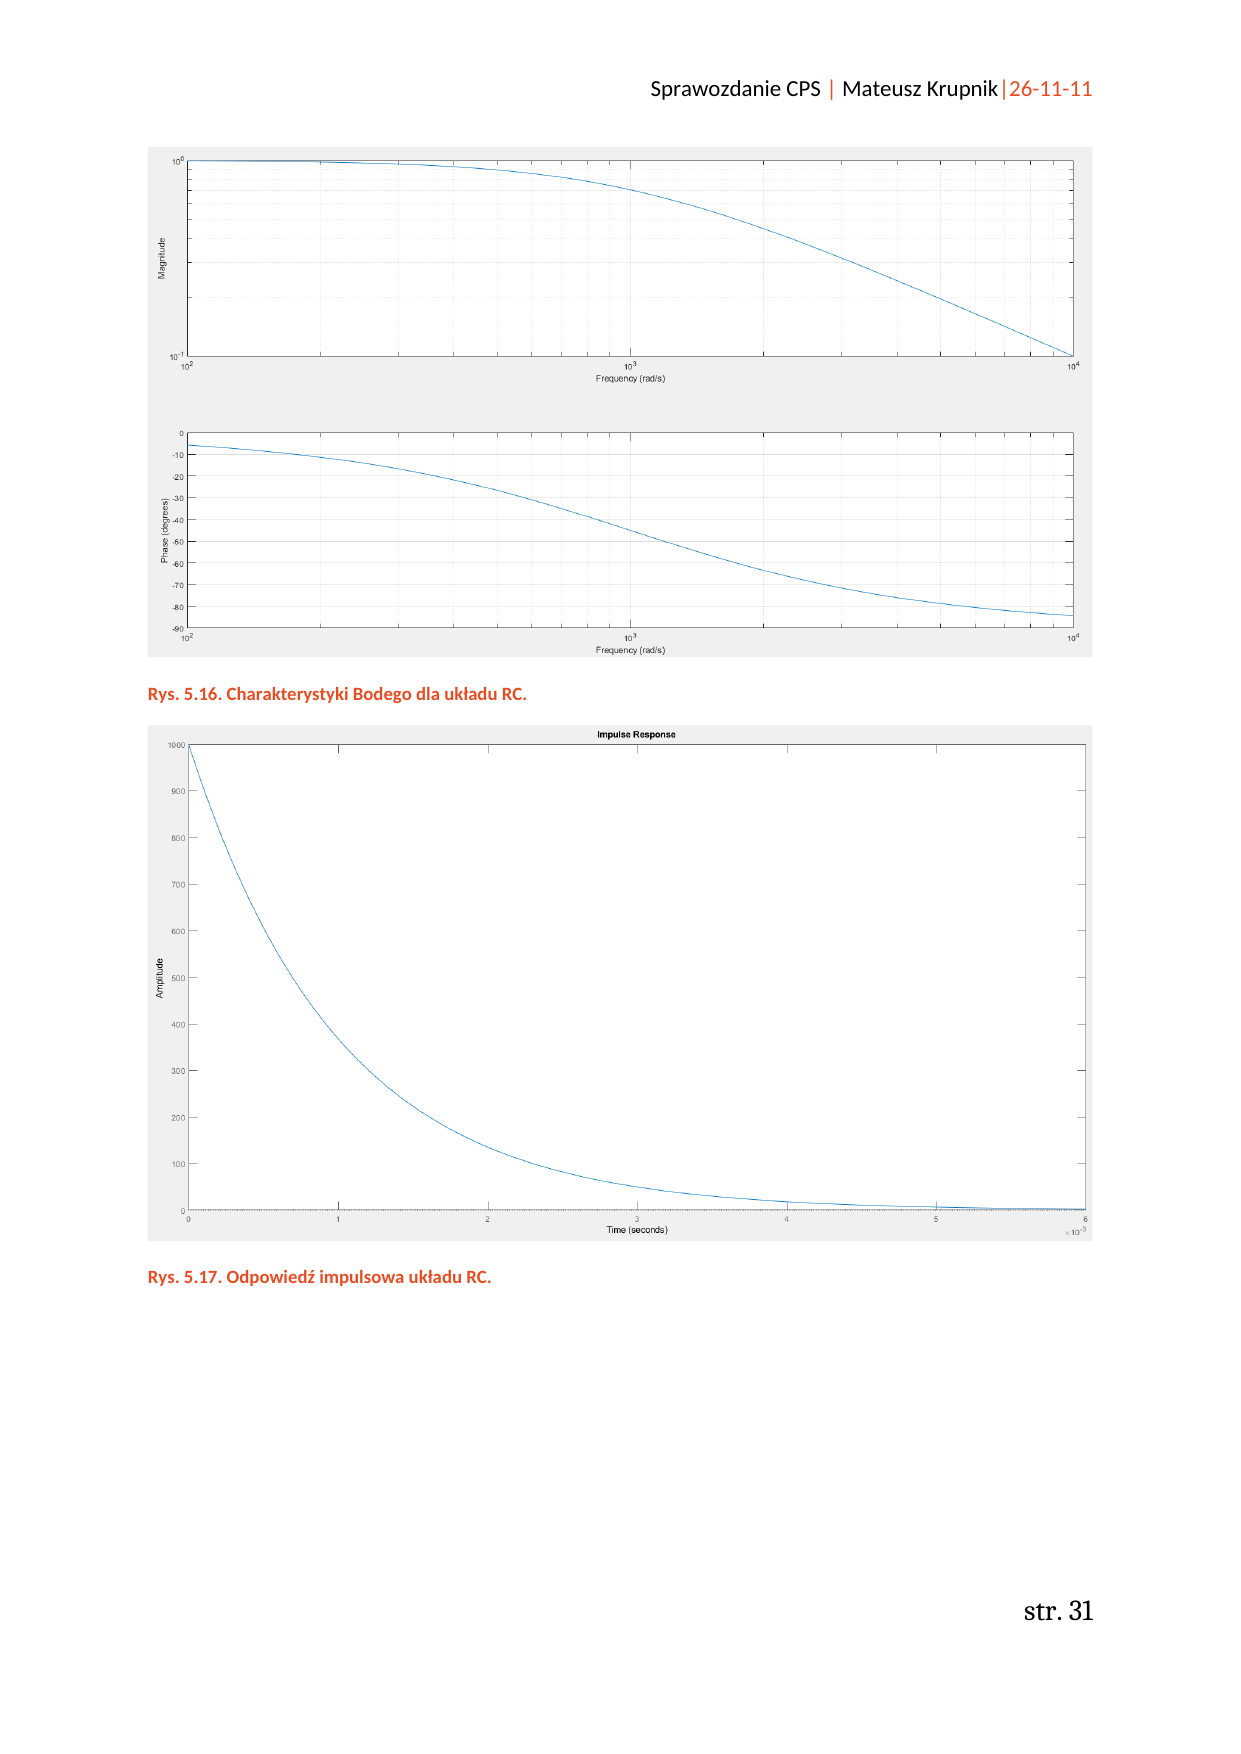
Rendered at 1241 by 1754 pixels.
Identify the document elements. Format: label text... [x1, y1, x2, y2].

picture [147, 147, 1093, 657]
picture [147, 725, 1093, 1241]
